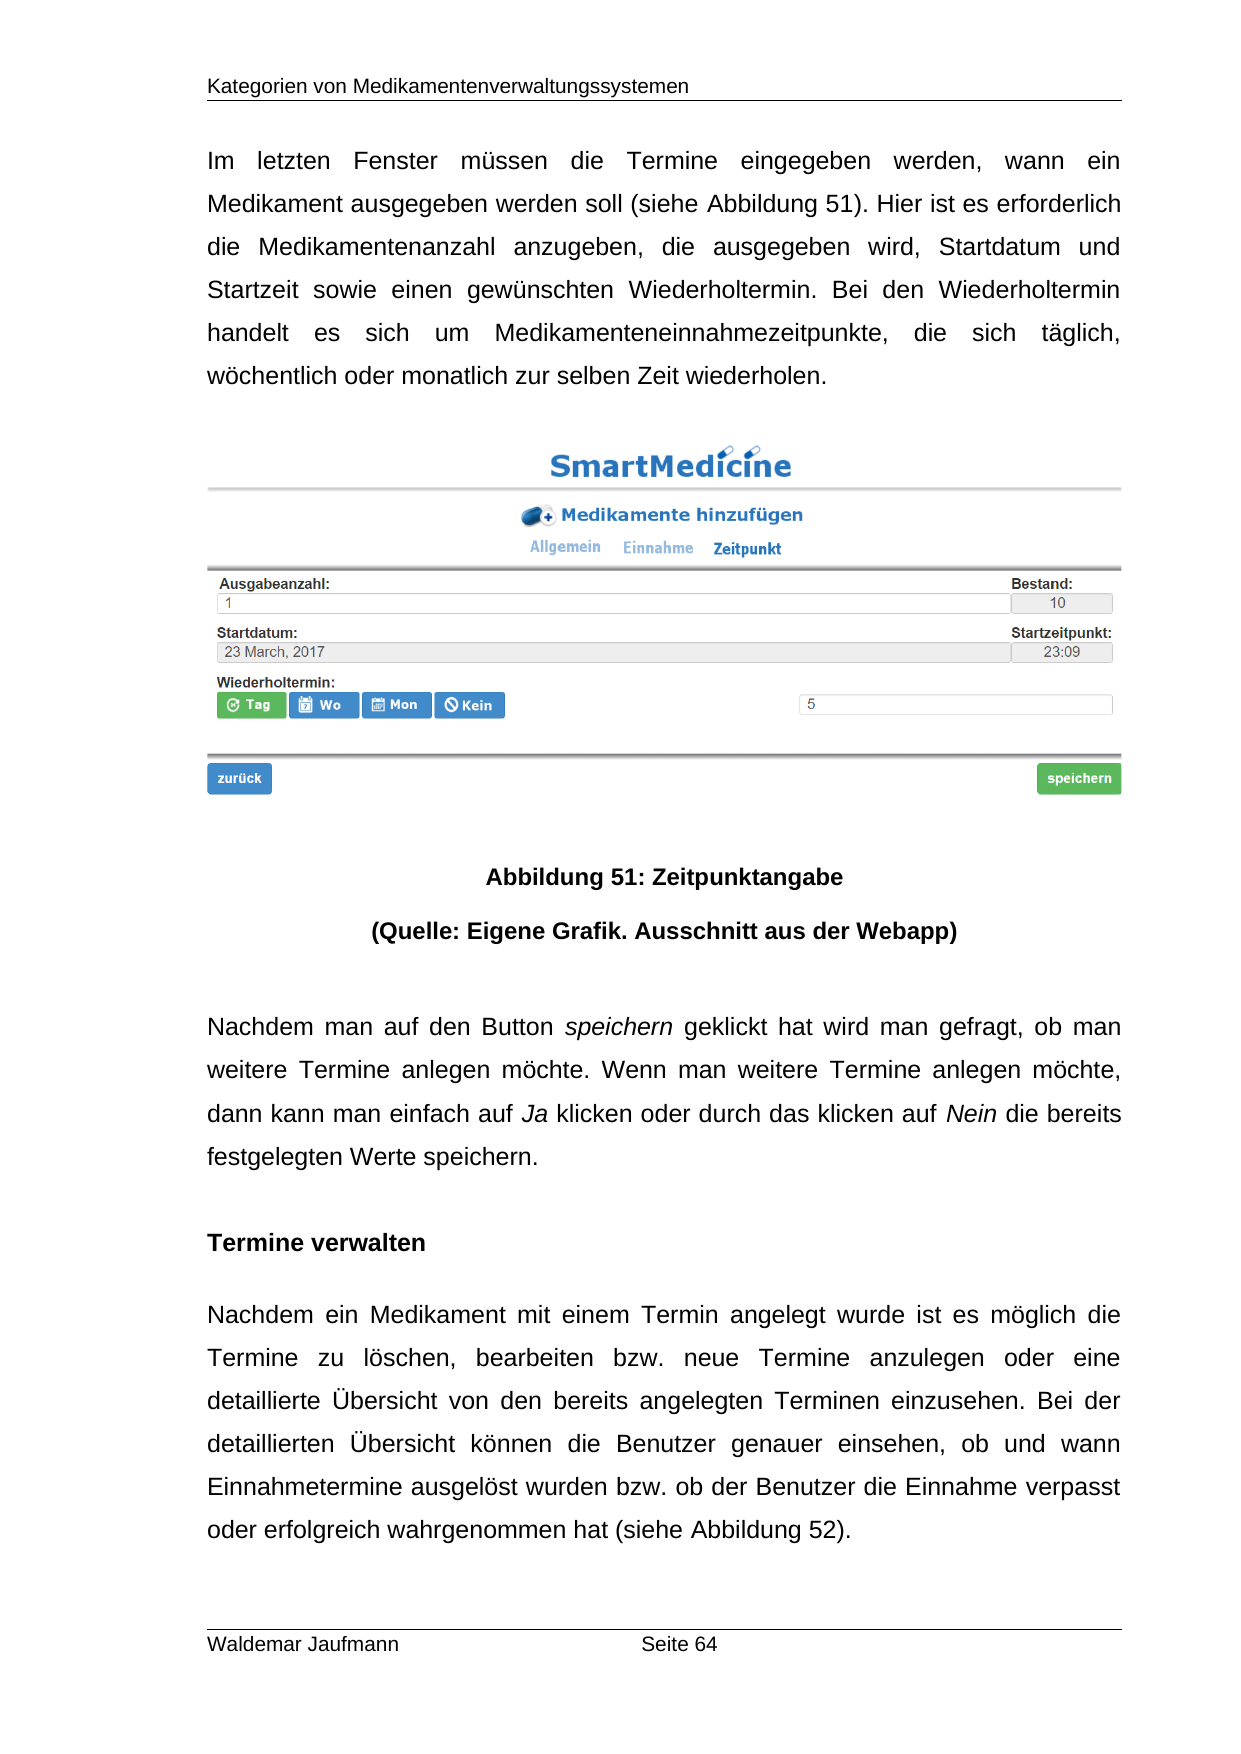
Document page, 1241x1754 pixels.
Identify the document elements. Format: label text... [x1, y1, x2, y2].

text Nachdem ein Medikament mit einem Termin angelegt wurde ist es möglich die Termine zu löschen, bearbeiten bzw. neue Termine anzulegen oder eine detaillierte Übersicht von den bereits angelegten Terminen einzusehen. Bei der detaillierten Übersicht können die Benutzer genauer einsehen, ob und wann Einnahmetermine ausgelöst wurden bzw. ob der Benutzer die Einnahme verpasst oder erfolgreich wahrgenommen hat (siehe Abbildung 52). [207, 1300, 1122, 1544]
text Im letzten Fenster müssen die Termine eingegeben werden, wann ein Medikament ausgegeben werden soll (siehe Abbildung 51). Hier ist es erforderlich die Medikamentenanzahl anzugeben, die ausgegeben wird, Startdatum und Startzeit sowie einen gewünschten Wiederholtermin. Bei den Wiederholtermin handelt es sich um Medikamenteneinnahmezeitpunkte, die sich täglich, wöchentlich oder monatlich zur selben Zeit wiederholen. [207, 146, 1122, 390]
text (Quelle: Eigene Grafik. Ausschnitt aus der Webapp) [207, 917, 1122, 945]
picture [207, 445, 1122, 837]
text Abbildung 51: Zeitpunktangabe [207, 863, 1122, 891]
text Nachdem man auf den Button speichern geklickt hat wird man gefragt, ob man weitere Termine anlegen möchte. Wenn man weitere Termine anlegen möchte, dann kann man einfach auf Ja klicken oder durch das klicken auf Nein die bereits festgelegten Werte speichern. [207, 1012, 1122, 1171]
text Termine verwalten [207, 1228, 1122, 1257]
